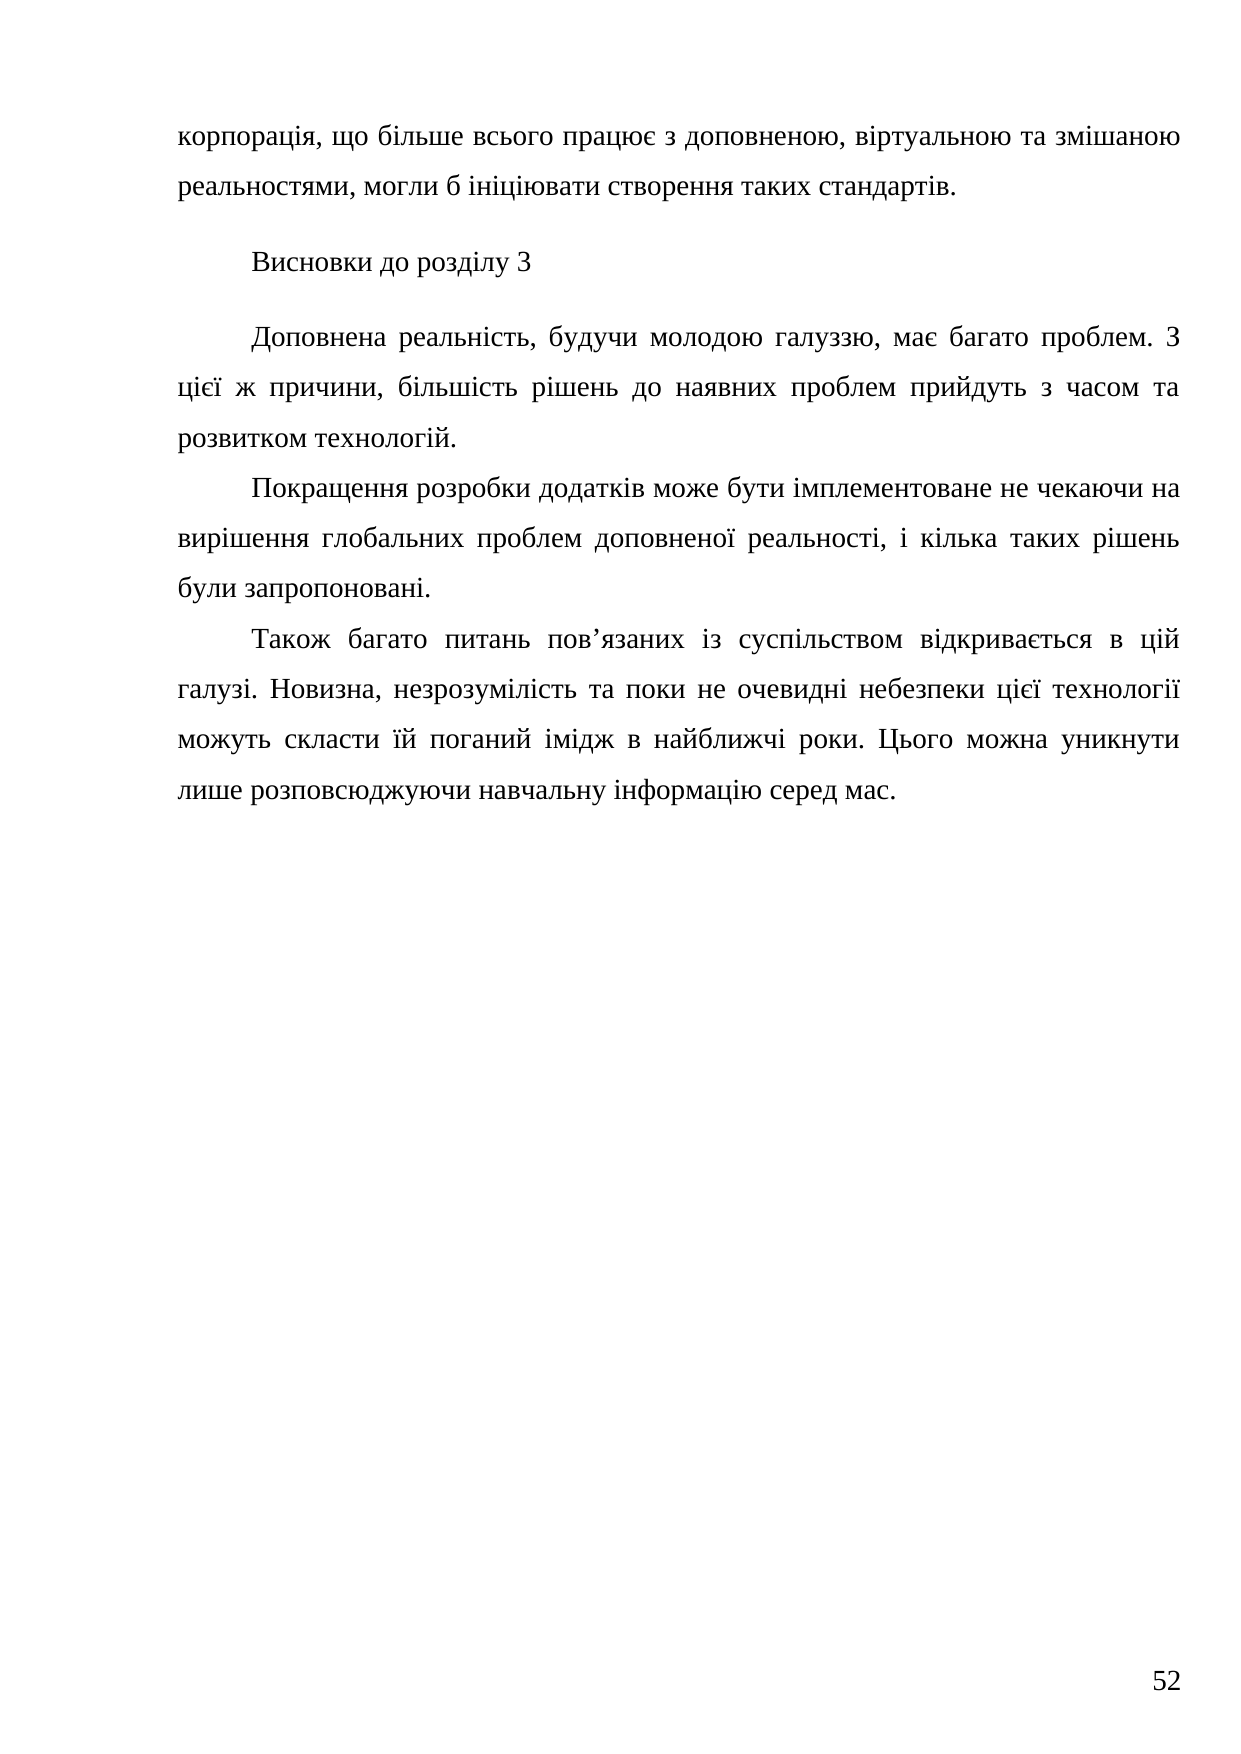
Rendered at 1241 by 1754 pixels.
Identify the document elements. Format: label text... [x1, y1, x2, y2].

text Покращення розробки додатків може бути імплементоване не чекаючи на вирішення глобальних проблем доповненої реальності, і кілька таких рішень були запропоновані. [177, 470, 1181, 604]
subtitle Висновки до розділу 3 [177, 244, 1181, 277]
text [177, 118, 1181, 202]
text Також багато питань пов’язаних із суспільством відкривається в цій галузі. Новизна, незрозумілість та поки не очевидні небезпеки цієї технології можуть скласти їй поганий імідж в найближчі роки. Цього можна уникнути лише розповсюджуючи навчальну інформацію серед мас. [177, 621, 1181, 805]
text Доповнена реальність, будучи молодою галуззю, має багато проблем. З цієї ж причини, більшість рішень до наявних проблем прийдуть з часом та розвитком технологій. [177, 319, 1181, 453]
